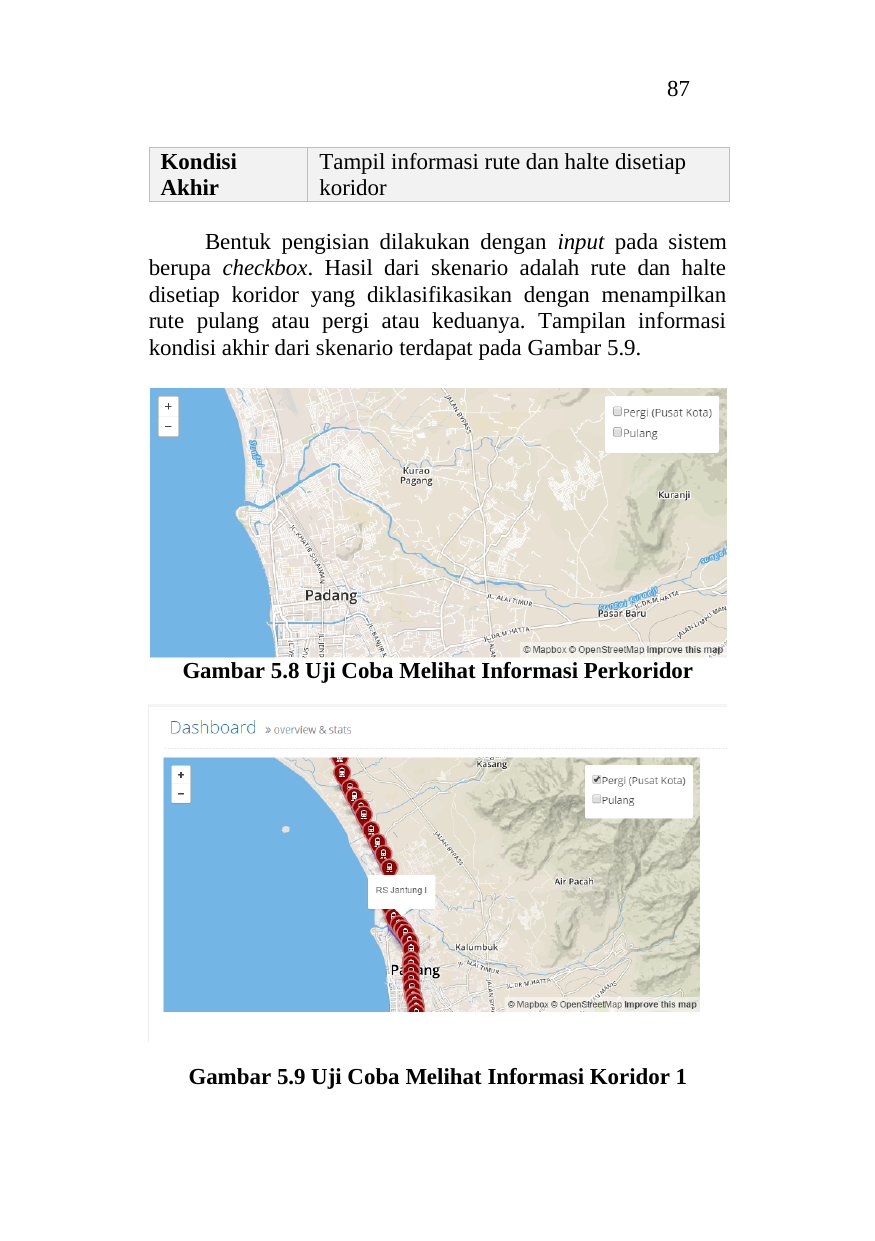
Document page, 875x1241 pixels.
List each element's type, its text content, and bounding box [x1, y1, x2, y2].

picture [148, 386, 728, 658]
picture [148, 704, 728, 1042]
text Gambar 5.9 Uji Coba Melihat Informasi Koridor 1 [148, 1063, 727, 1089]
text Bentuk pengisian dilakukan dengan input pada sistem berupa checkbox. Hasil dari skenario adalah rute dan halte disetiap koridor yang diklasifikasikan dengan menampilkan rute pulang atau pergi atau keduanya. Tampilan informasi kondisi akhir dari skenario terdapat pada Gambar 5.9. [148, 228, 727, 360]
text Gambar 5.8 Uji Coba Melihat Informasi Perkoridor [148, 658, 727, 684]
table_cell Kondisi Akhir [150, 148, 307, 201]
table_cell Tampil informasi rute dan halte disetiap koridor [308, 148, 729, 201]
